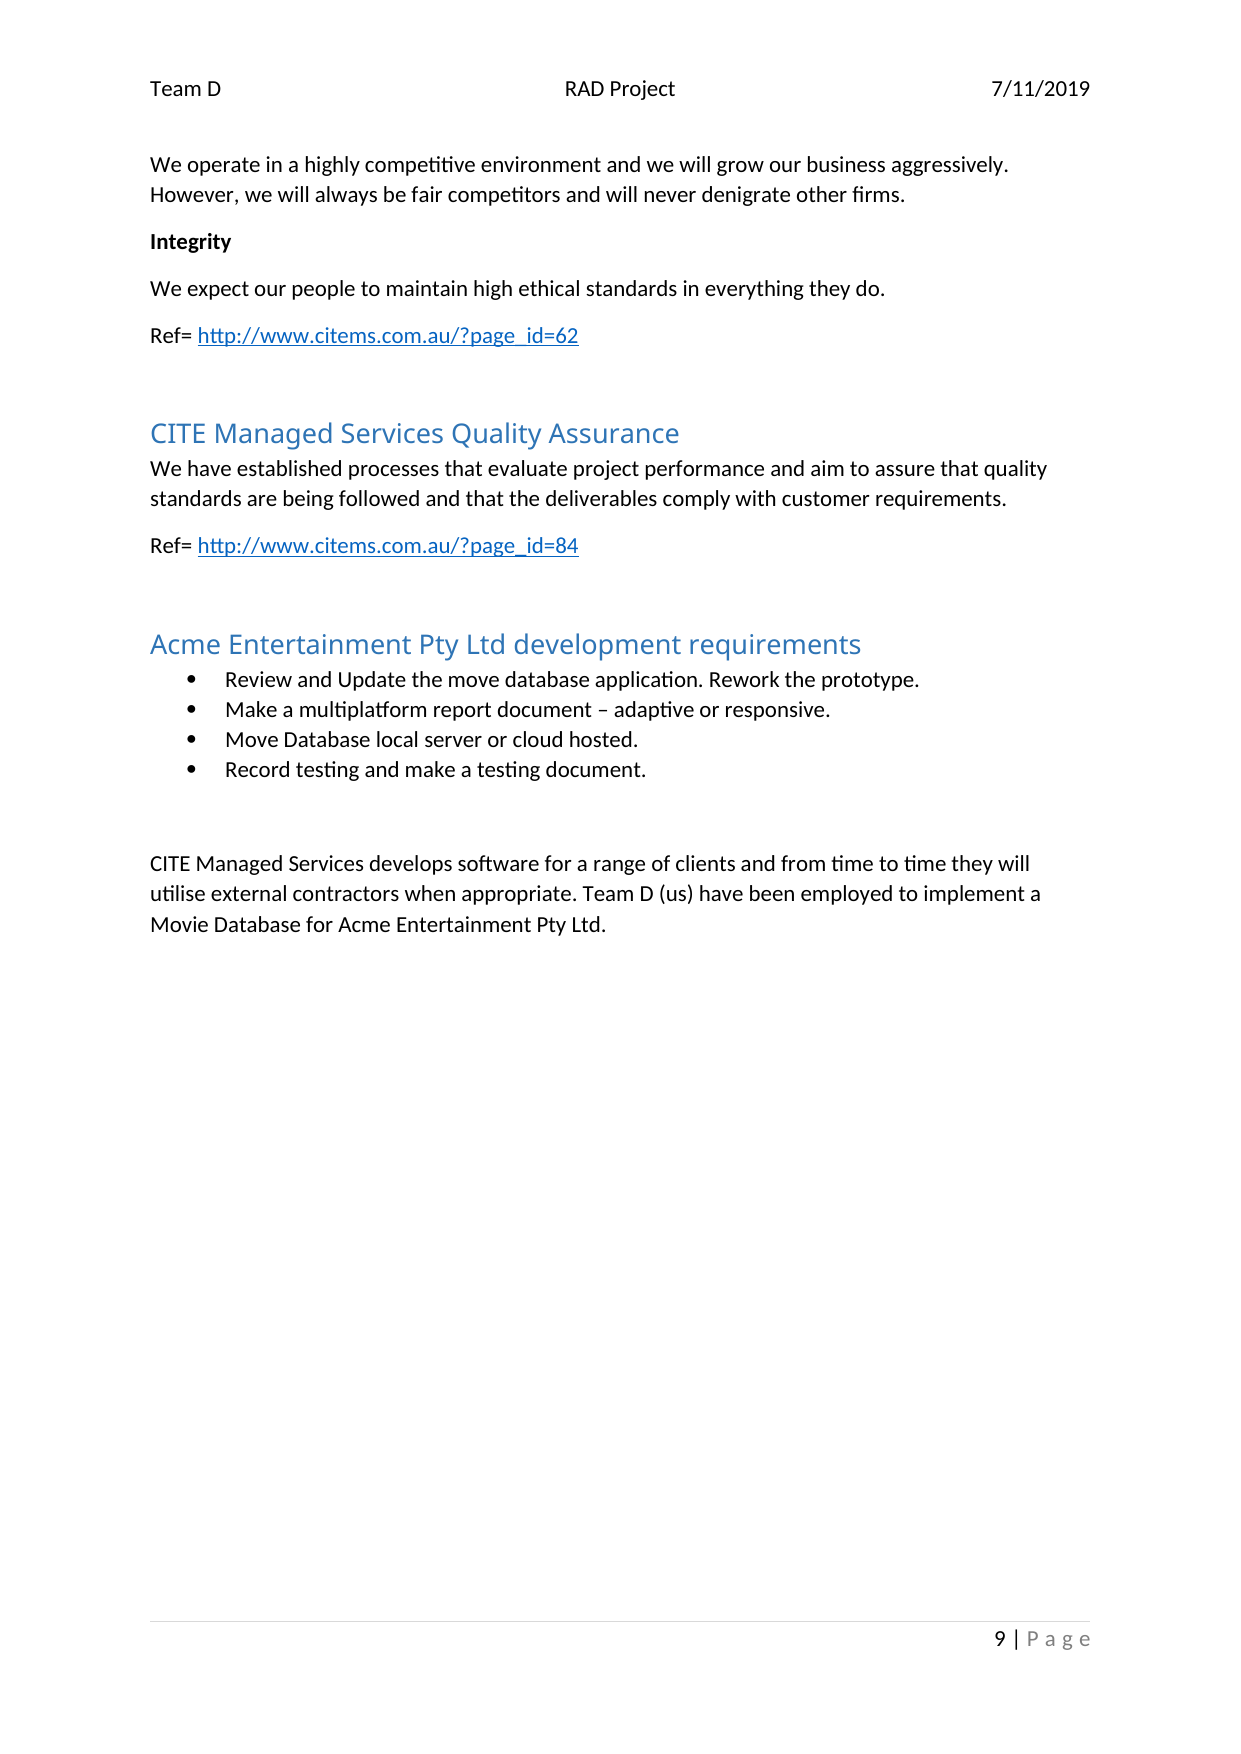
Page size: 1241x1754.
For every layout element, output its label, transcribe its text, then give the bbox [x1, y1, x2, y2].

list Move Database local server or cloud hosted. [187, 725, 1090, 753]
text Ref= http://www.citems.com.au/?page_id=84 [150, 531, 1090, 559]
list Review and Update the move database application. Rework the prototype. [187, 665, 1090, 693]
list Make a multiplatform report document – adaptive or responsive. [187, 695, 1090, 723]
subtitle Acme Entertainment Pty Ltd development requirements [150, 625, 1090, 662]
list Record testing and make a testing document. [187, 756, 1090, 784]
text We have established processes that evaluate project performance and aim to assure that quality standards are being followed and that the deliverables comply with customer requirements. [150, 454, 1090, 513]
text We expect our people to maintain high ethical standards in everything they do. [150, 274, 1090, 302]
text CITE Managed Services develops software for a range of clients and from time to time they will utilise external contractors when appropriate. Team D (us) have been employed to implement a Movie Database for Acme Entertainment Pty Ltd. [150, 849, 1090, 938]
subtitle CITE Managed Services Quality Assurance [150, 414, 1090, 451]
text We operate in a highly competitive environment and we will grow our business aggressively. However, we will always be fair competitors and will never denigrate other firms. [150, 150, 1090, 208]
text Ref= http://www.citems.com.au/?page_id=62 [150, 321, 1090, 349]
text Integrity [150, 227, 1090, 255]
